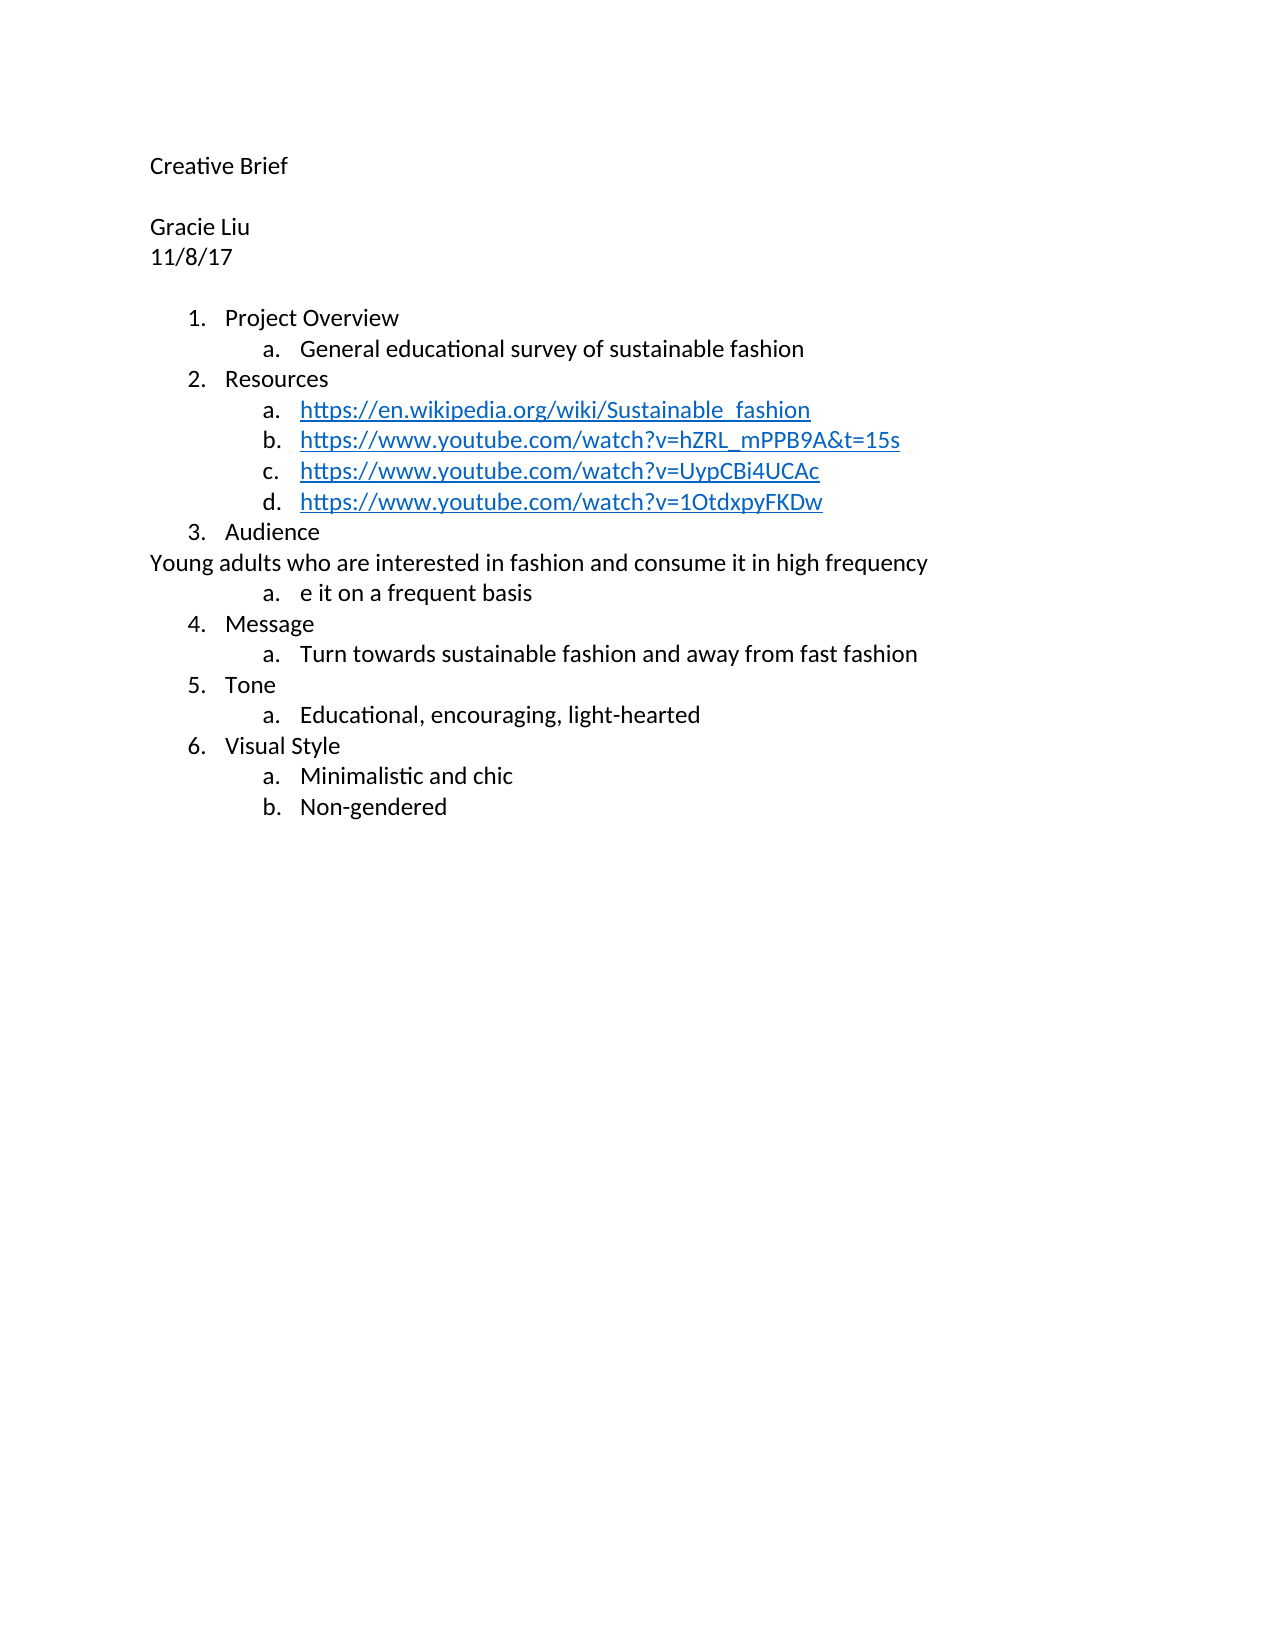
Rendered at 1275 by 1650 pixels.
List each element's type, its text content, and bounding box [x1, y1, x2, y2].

list Resources [187, 364, 1125, 394]
list https://www.youtube.com/watch?v=1OtdxpyFKDw [262, 486, 1125, 516]
list https://www.youtube.com/watch?v=hZRL_mPPB9A&t=15s [262, 425, 1125, 455]
list e it on a frequent basis [262, 577, 1125, 608]
list Minimalistic and chic [262, 760, 1125, 791]
list Tone [187, 669, 1125, 699]
list Project Overview [187, 303, 1125, 333]
text 11/8/17 [150, 242, 1125, 272]
list https://www.youtube.com/watch?v=UypCBi4UCAc [262, 455, 1125, 486]
list Visual Style [187, 730, 1125, 760]
list Audience [187, 516, 1125, 547]
list Message [187, 608, 1125, 638]
text Gracie Liu [150, 211, 1125, 242]
list Non-gendered [262, 791, 1125, 821]
list General educational survey of sustainable fashion [262, 333, 1125, 364]
list Educational, encouraging, light-hearted [262, 699, 1125, 730]
text Creative Brief [150, 150, 1125, 181]
list https://en.wikipedia.org/wiki/Sustainable_fashion [262, 394, 1125, 425]
list Turn towards sustainable fashion and away from fast fashion [262, 638, 1125, 669]
text Young adults who are interested in fashion and consume it in high frequency [150, 547, 1125, 577]
